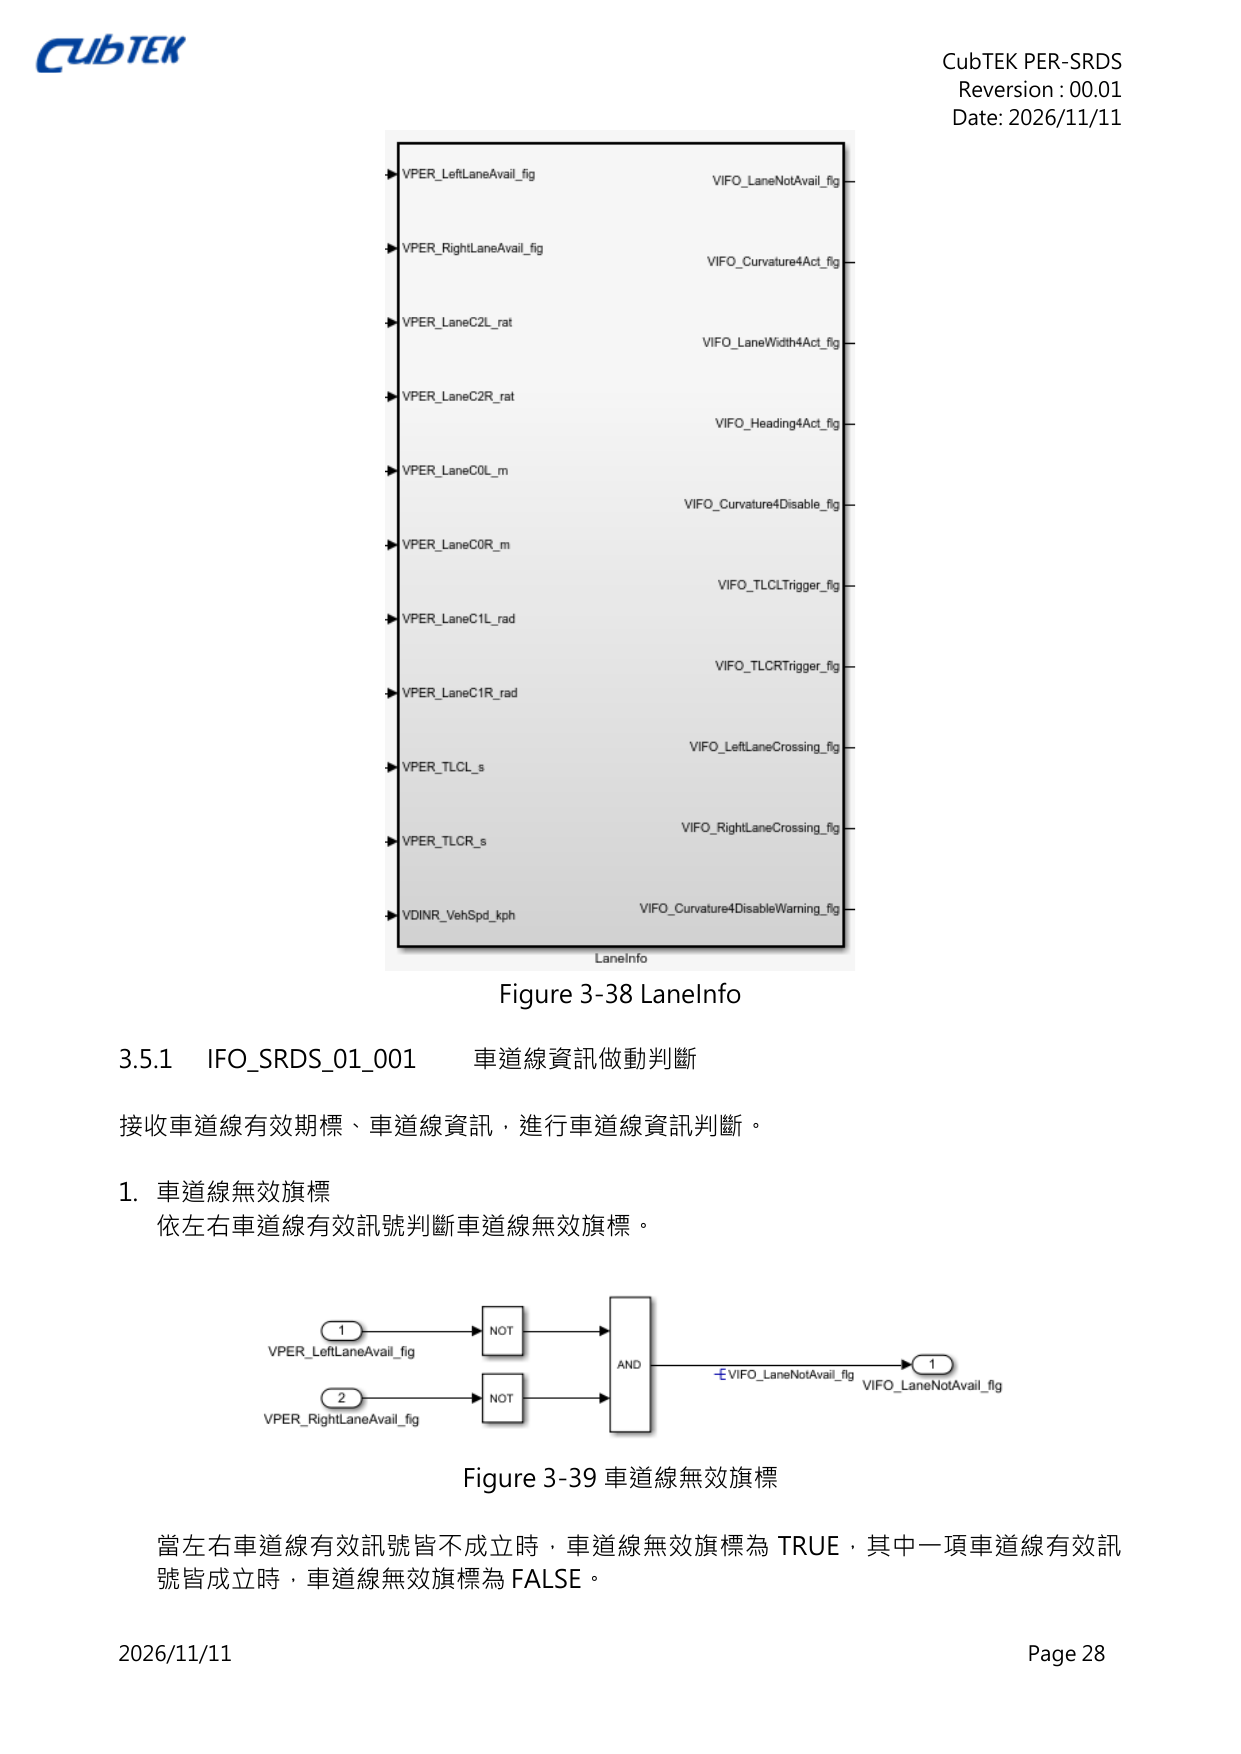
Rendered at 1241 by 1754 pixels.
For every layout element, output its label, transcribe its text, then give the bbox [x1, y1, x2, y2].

text Figure 3-38 LaneInfo [118, 970, 1122, 1012]
text 當左右車道線有效訊號皆不成立時，車道線無效旗標為TRUE，其中一項車道線有效訊號皆成立時，車道線無效旗標為FALSE。 [156, 1529, 1122, 1595]
list 車道線無效旗標 [118, 1175, 1122, 1208]
subtitle IFO_SRDS_01_001 車道線資訊做動判斷 [118, 1041, 1122, 1074]
text 依左右車道線有效訊號判斷車道線無效旗標。 [156, 1208, 1122, 1241]
text 接收車道線有效期標、車道線資訊，進行車道線資訊判斷。 [118, 1108, 1122, 1142]
text Figure 3-39 車道線無效旗標 [118, 1454, 1122, 1496]
picture [28, 25, 188, 71]
picture [385, 130, 855, 971]
picture [248, 1271, 1030, 1454]
